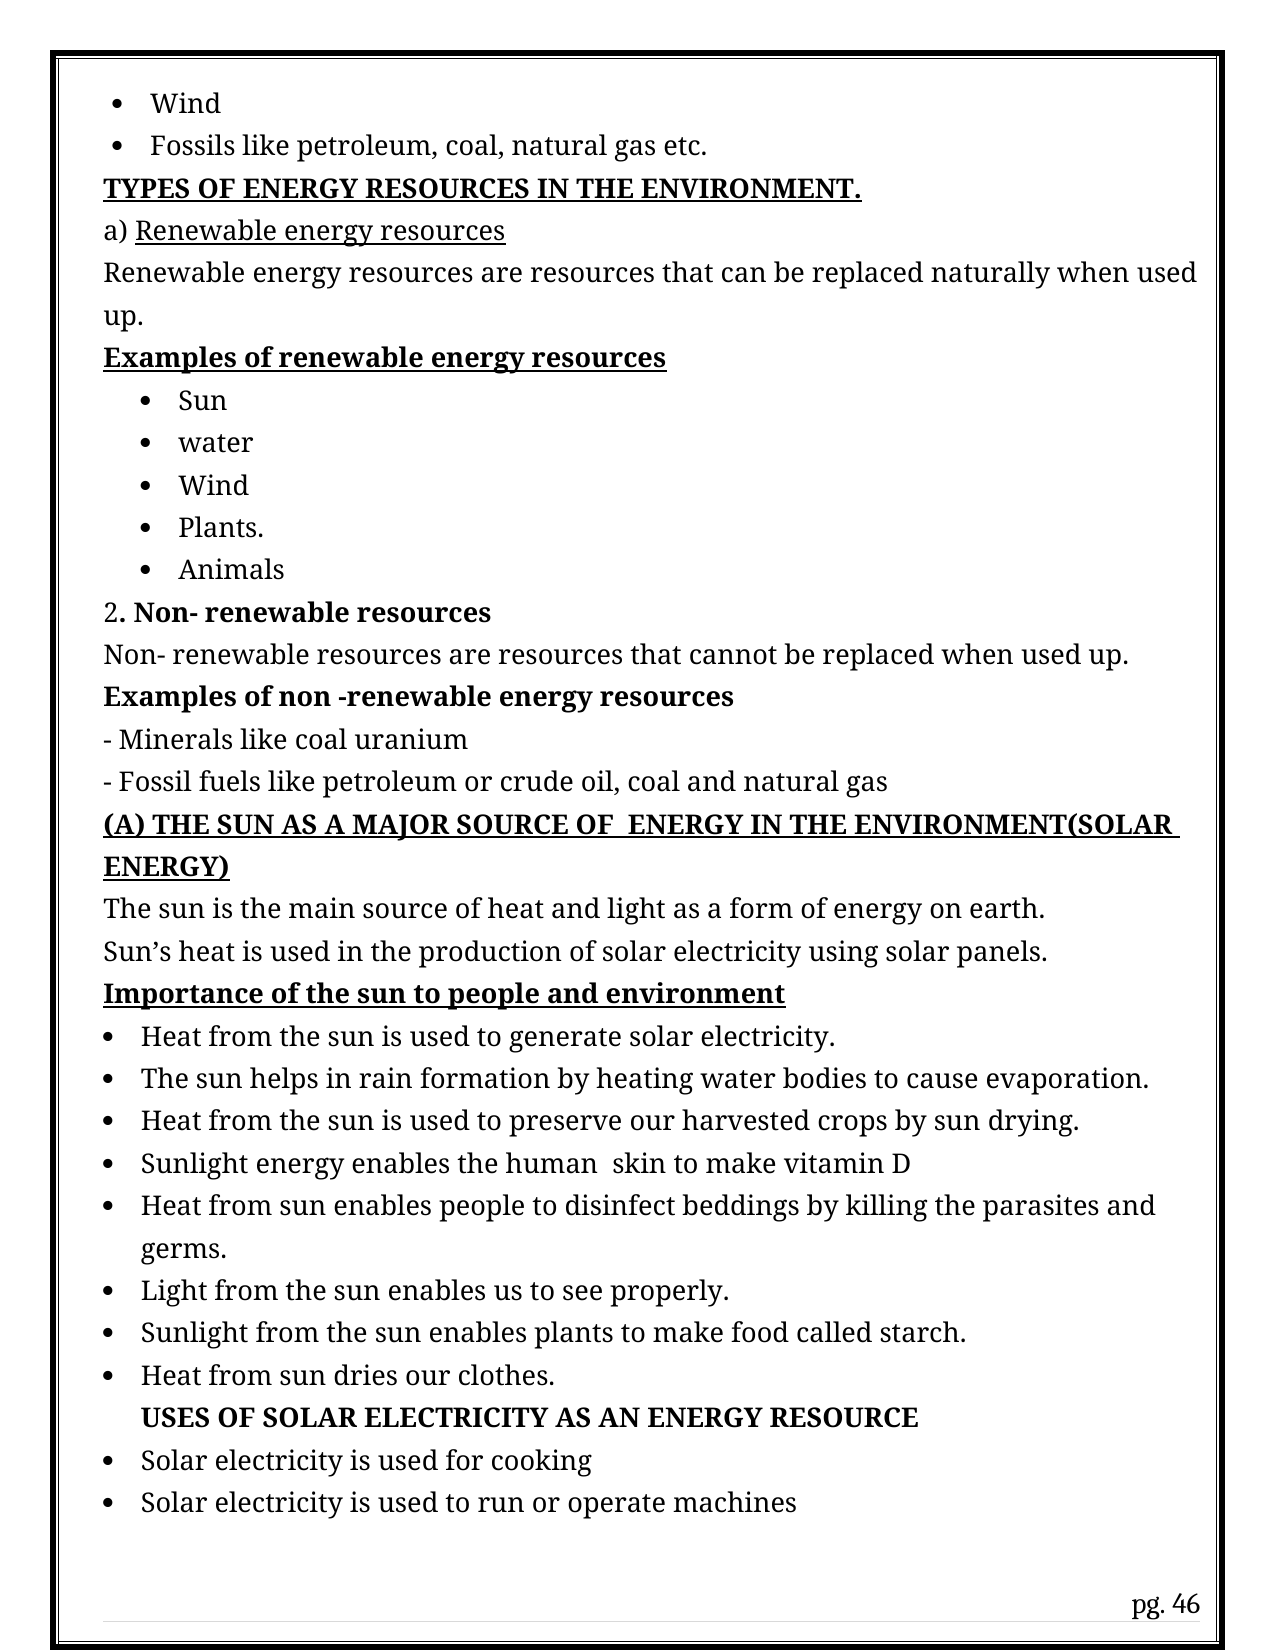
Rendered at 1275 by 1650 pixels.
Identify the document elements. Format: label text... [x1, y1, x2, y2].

text Non- renewable resources are resources that cannot be replaced when used up. [103, 636, 1200, 672]
list Fossils like petroleum, coal, natural gas etc. [112, 127, 1200, 164]
text TYPES OF ENERGY RESOURCES IN THE ENVIRONMENT. a) Renewable energy resources [103, 169, 1200, 248]
list Solar electricity is used for cooking [103, 1441, 1200, 1478]
text Sun’s heat is used in the production of solar electricity using solar panels. Importance of the sun to people and environment [103, 932, 1200, 1012]
list Heat from sun enables people to disinfect beddings by killing the parasites and germs. [103, 1187, 1200, 1266]
text 2. Non- renewable resources [103, 593, 1200, 630]
list Animals [141, 551, 1200, 588]
list Solar electricity is used to run or operate machines [103, 1483, 1200, 1520]
list Sunlight from the sun enables plants to make food called starch. [103, 1314, 1200, 1351]
list Heat from the sun is used to preserve our harvested crops by sun drying. [103, 1102, 1200, 1139]
list Heat from the sun is used to generate solar electricity. [103, 1017, 1200, 1054]
text - Fossil fuels like petroleum or crude oil, coal and natural gas [103, 763, 1200, 799]
text USES OF SOLAR ELECTRICITY AS AN ENERGY RESOURCE [141, 1399, 1200, 1436]
list Heat from sun dries our clothes. [103, 1356, 1200, 1393]
list Sunlight energy enables the human skin to make vitamin D [103, 1144, 1200, 1181]
text Examples of renewable energy resources [103, 339, 1200, 376]
list Plants. [141, 508, 1200, 545]
text Examples of non -renewable energy resources [103, 678, 1200, 715]
list Wind [141, 466, 1200, 503]
list Sun [141, 381, 1200, 418]
text (A) THE AS A MAJOR SOURCE OF ENERGY IN THE ENVIRONMENT(SOLAR ENERGY) The sun is the main source of heat and light as a form of energy on earth. [103, 805, 1200, 927]
text - Minerals like coal uranium [103, 720, 1200, 757]
list water [141, 423, 1200, 460]
list Wind [112, 84, 1200, 121]
list The sun helps in rain formation by heating water bodies to cause evaporation. [103, 1059, 1200, 1096]
text Renewable energy resources are resources that can be replaced naturally when used up. [103, 254, 1200, 333]
list Light from the sun enables us to see properly. [103, 1271, 1200, 1308]
